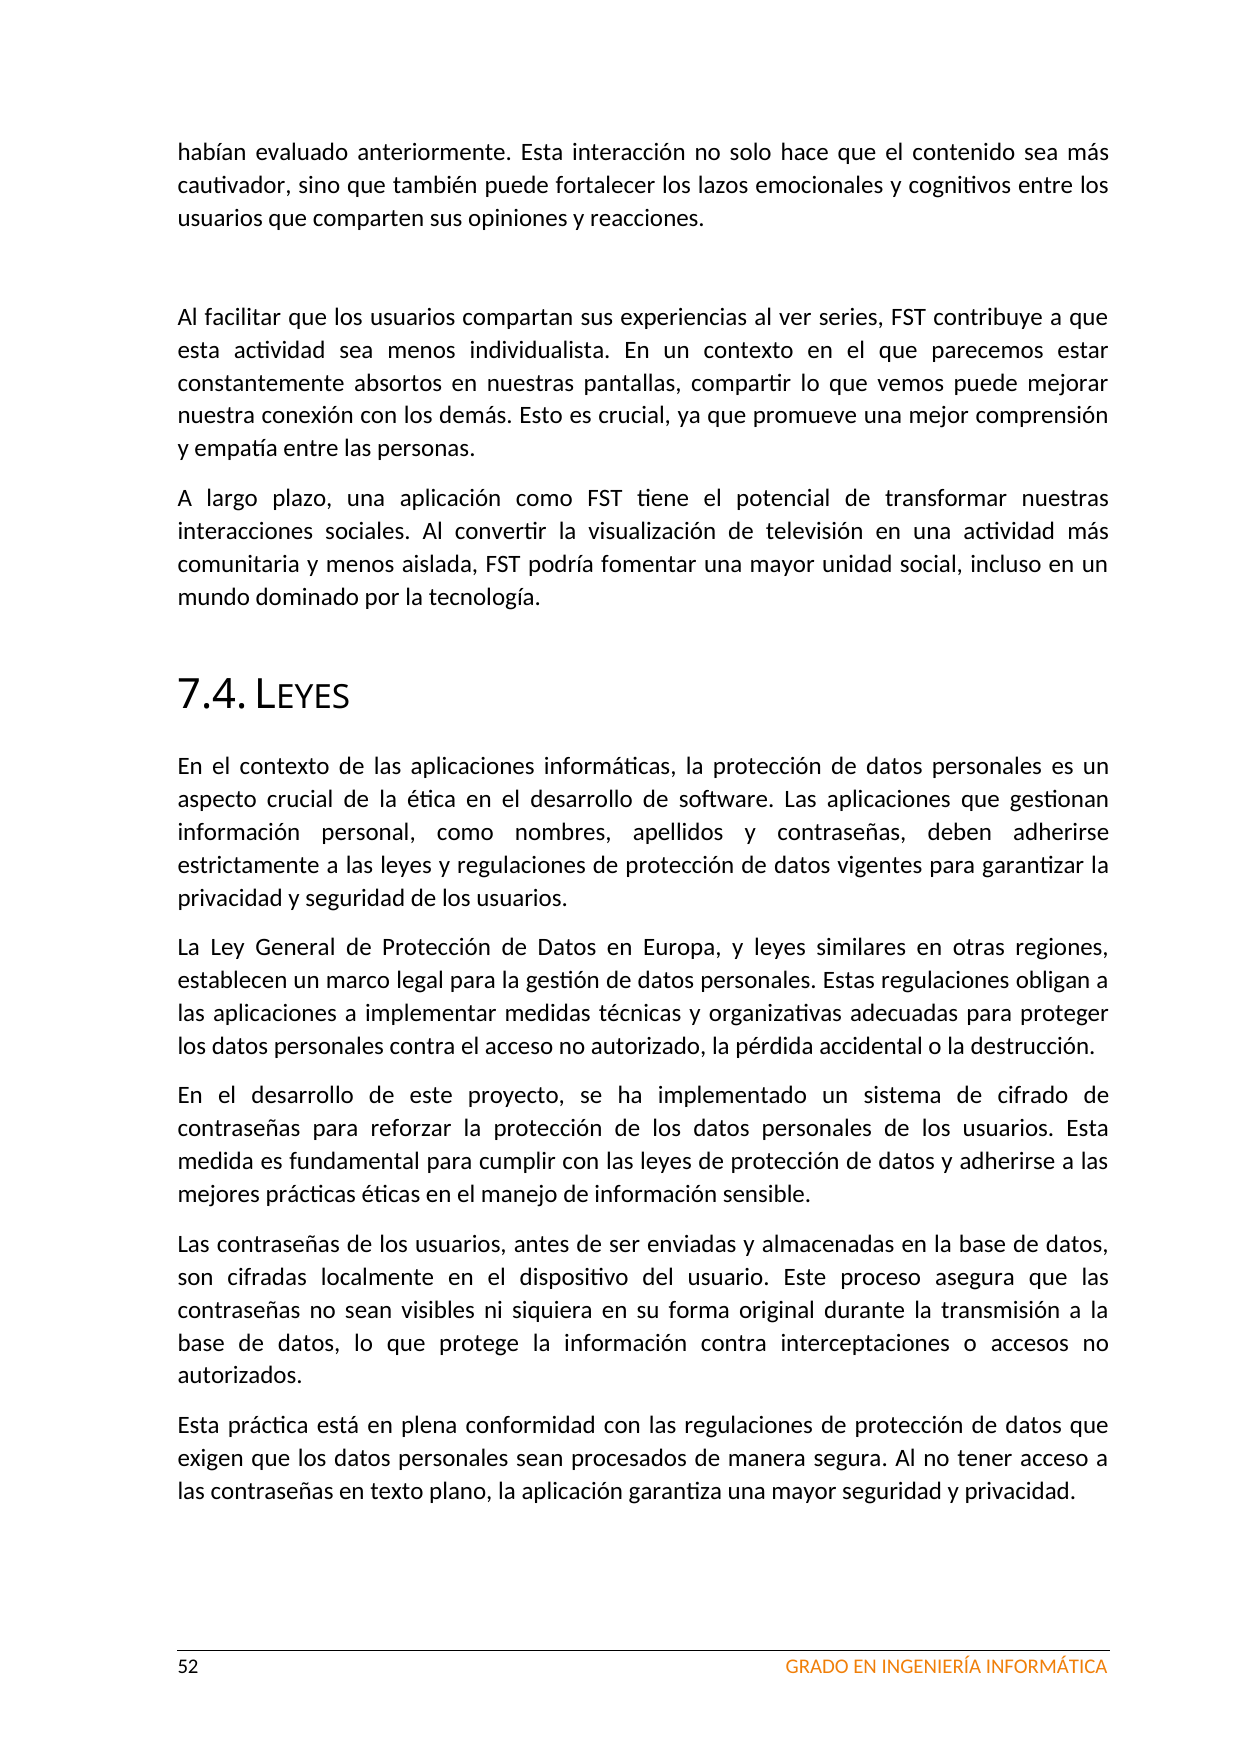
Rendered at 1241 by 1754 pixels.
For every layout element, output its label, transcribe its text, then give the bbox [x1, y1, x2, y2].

subtitle Leyes [177, 664, 1110, 721]
text En el contexto de las aplicaciones informáticas, la protección de datos personales es un aspecto crucial de la ética en el desarrollo de software. Las aplicaciones que gestionan información personal, como nombres, apellidos y contraseñas, deben adherirse estrictamente a las leyes y regulaciones de protección de datos vigentes para garantizar la privacidad y seguridad de los usuarios. [177, 750, 1110, 912]
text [177, 136, 1110, 232]
text A largo plazo, una aplicación como FST tiene el potencial de transformar nuestras interacciones sociales. Al convertir la visualización de televisión en una actividad más comunitaria y menos aislada, FST podría fomentar una mayor unidad social, incluso en un mundo dominado por la tecnología. [177, 482, 1110, 611]
text La Ley General de Protección de Datos en Europa, y leyes similares en otras regiones, establecen un marco legal para la gestión de datos personales. Estas regulaciones obligan a las aplicaciones a implementar medidas técnicas y organizativas adecuadas para proteger los datos personales contra el acceso no autorizado, la pérdida accidental o la destrucción. [177, 931, 1110, 1061]
text Al facilitar que los usuarios compartan sus experiencias al ver series, FST contribuye a que esta actividad sea menos individualista. En un contexto en el que parecemos estar constantemente absortos en nuestras pantallas, compartir lo que vemos puede mejorar nuestra conexión con los demás. Esto es crucial, ya que promueve una mejor comprensión y empatía entre las personas. [177, 301, 1110, 463]
text En el desarrollo de este proyecto, se ha implementado un sistema de cifrado de contraseñas para reforzar la protección de los datos personales de los usuarios. Esta medida es fundamental para cumplir con las leyes de protección de datos y adherirse a las mejores prácticas éticas en el manejo de información sensible. [177, 1079, 1110, 1209]
text Esta práctica está en plena conformidad con las regulaciones de protección de datos que exigen que los datos personales sean procesados de manera segura. Al no tener acceso a las contraseñas en texto plano, la aplicación garantiza una mayor seguridad y privacidad. [177, 1409, 1110, 1506]
text Las contraseñas de los usuarios, antes de ser enviadas y almacenadas en la base de datos, son cifradas localmente en el dispositivo del usuario. Este proceso asegura que las contraseñas no sean visibles ni siquiera en su forma original durante la transmisión a la base de datos, lo que protege la información contra interceptaciones o accesos no autorizados. [177, 1228, 1110, 1390]
